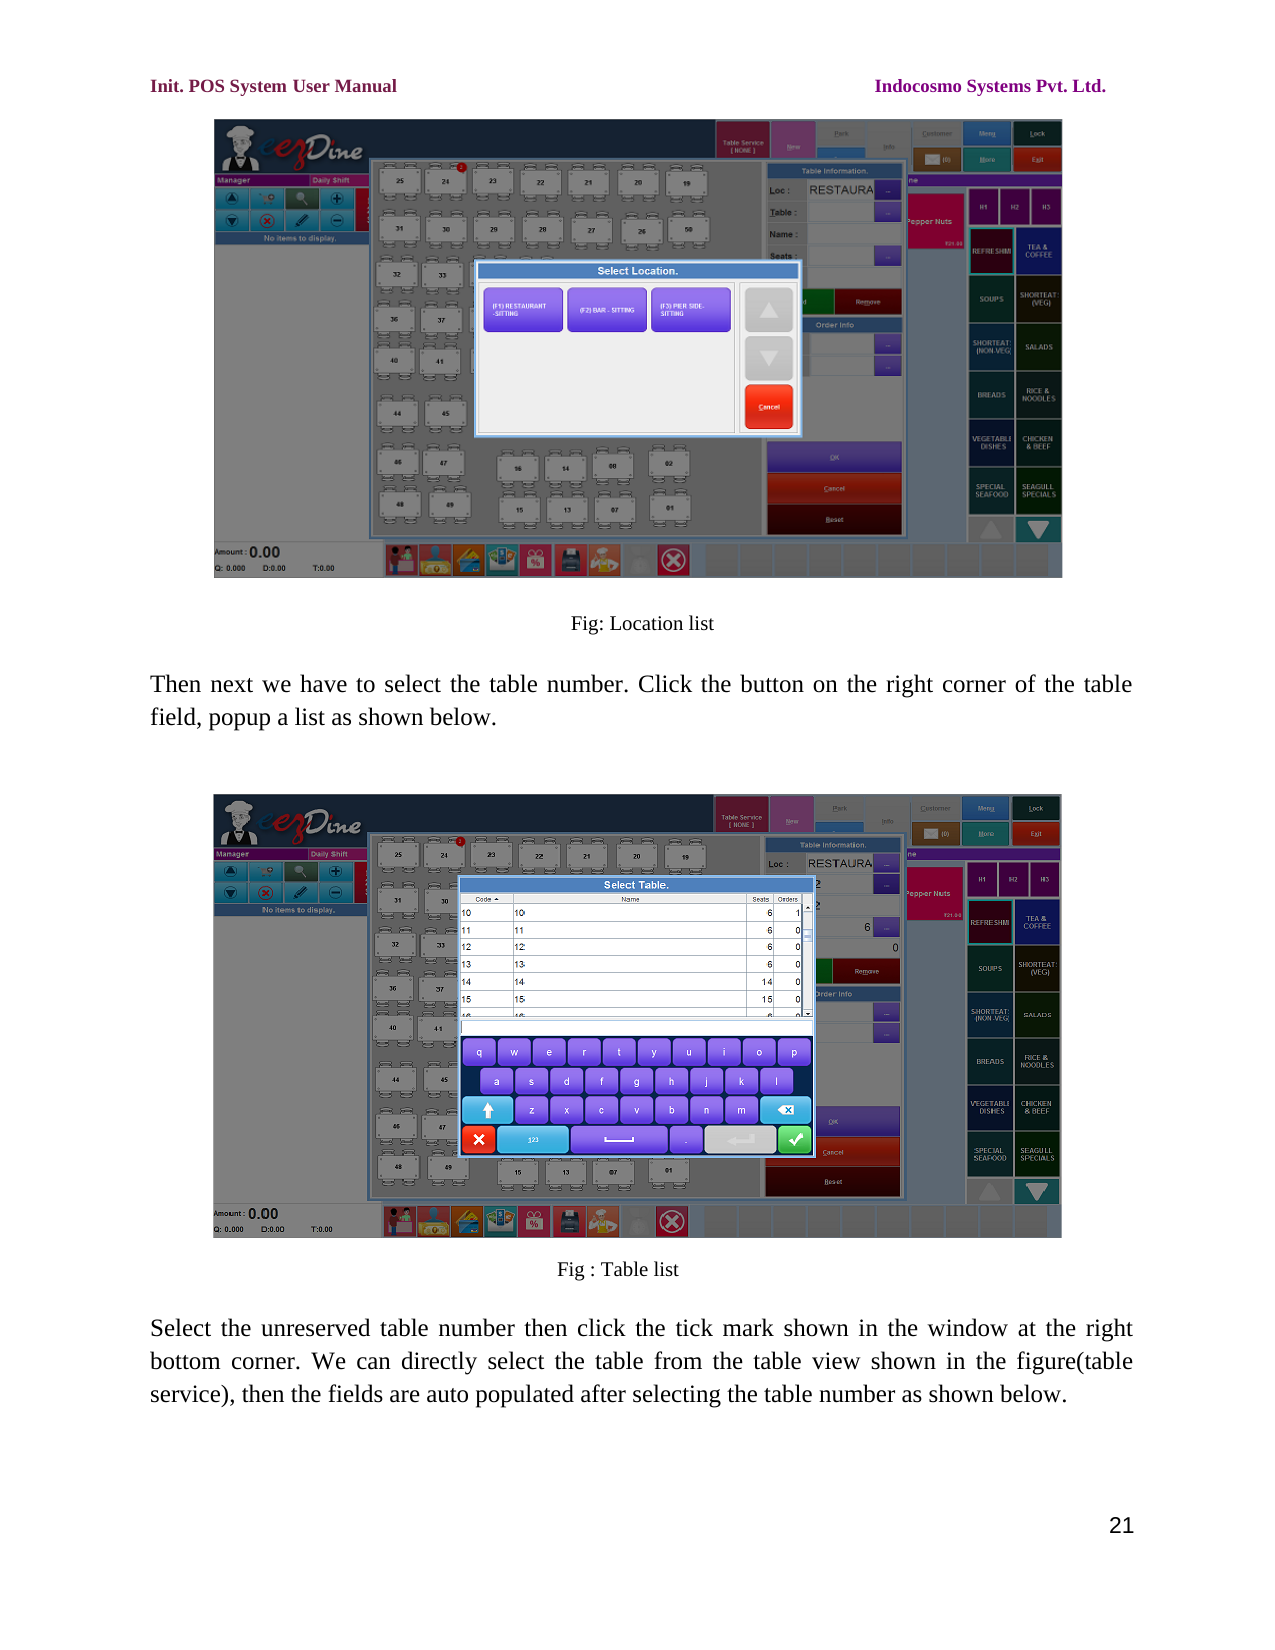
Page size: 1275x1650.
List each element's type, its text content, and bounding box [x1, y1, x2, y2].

text Fig : Table list [150, 1257, 1134, 1281]
text Then next we have to select the table number. Click the button on the right corner of the table field, popup a list as shown below. [150, 669, 1134, 731]
text Fig: Location list [150, 611, 1134, 635]
picture [213, 794, 1062, 1238]
picture [214, 119, 1063, 578]
text Select the unreserved table number then click the tick mark shown in the window at the right bottom corner. We can directly select the table from the table view shown in the figure(table service), then the fields are auto populated after selecting the table number as shown below. [150, 1313, 1134, 1407]
